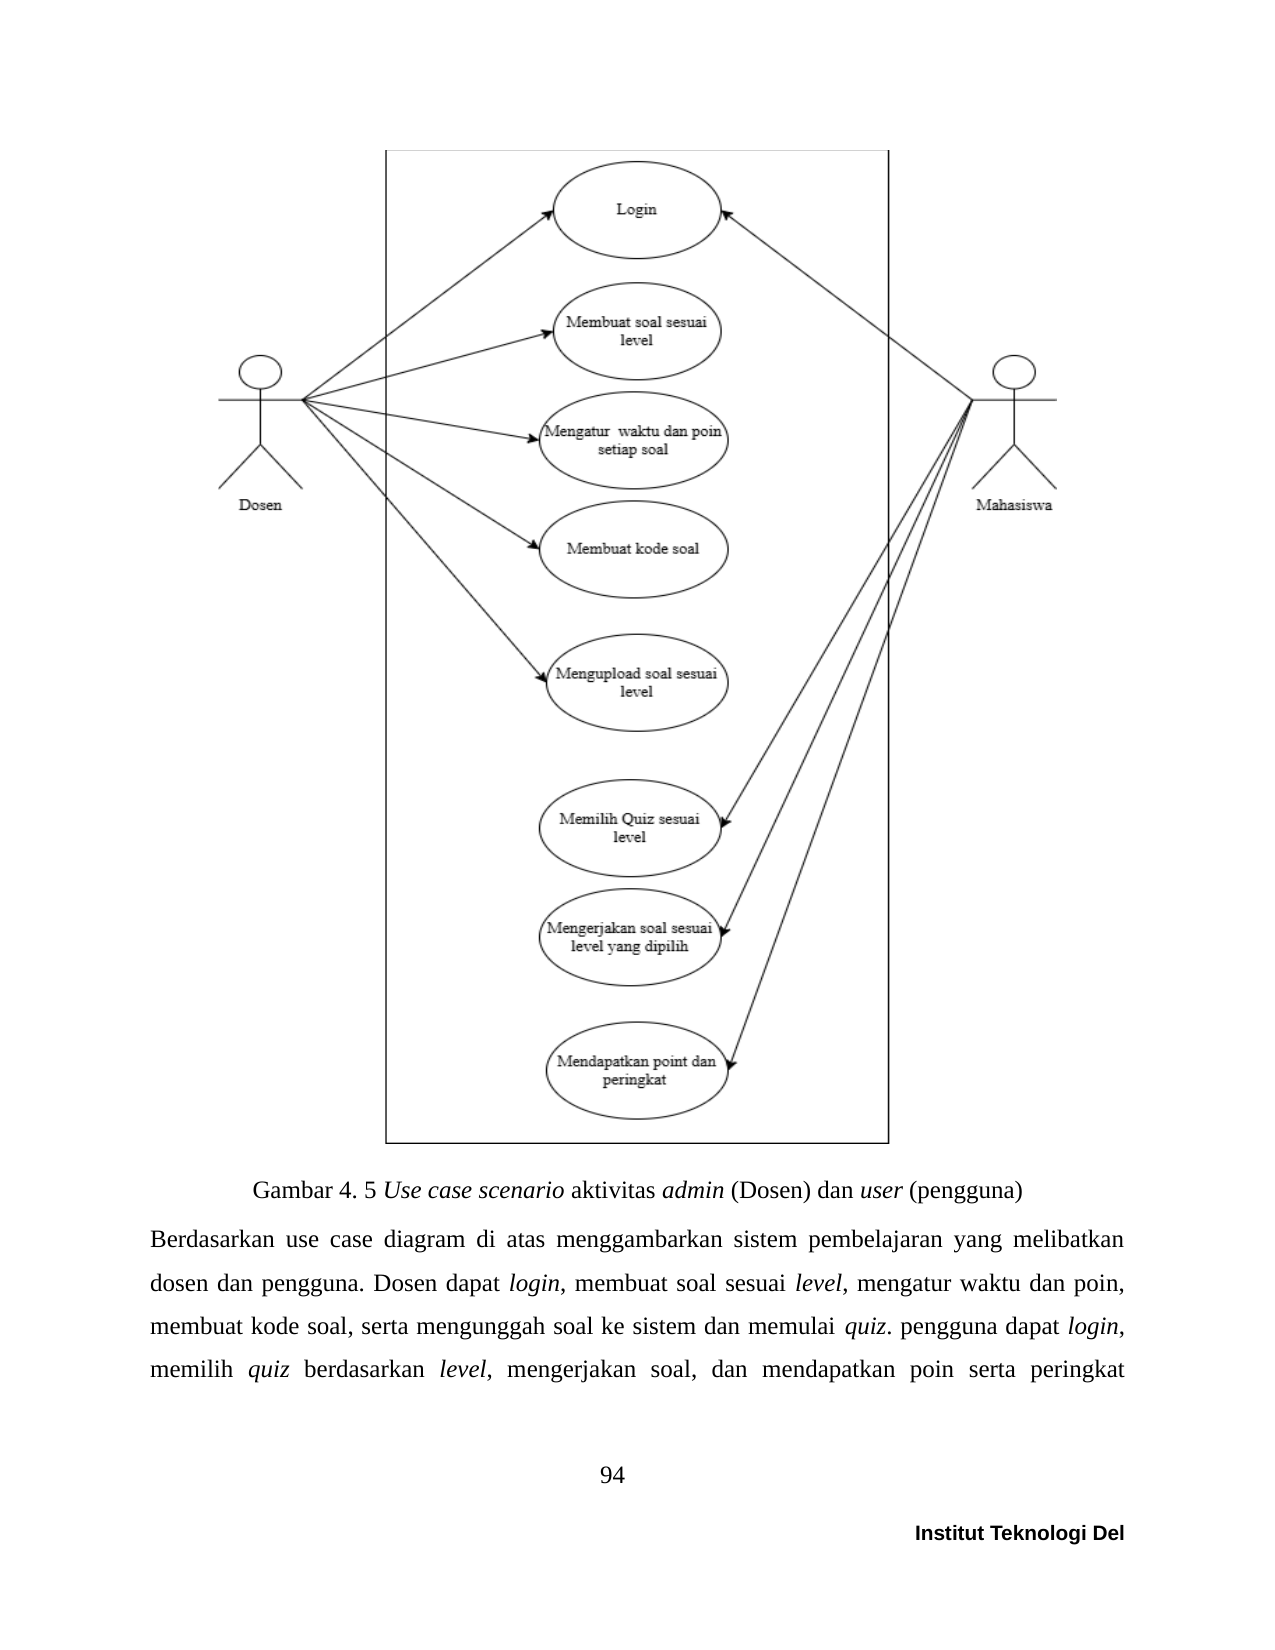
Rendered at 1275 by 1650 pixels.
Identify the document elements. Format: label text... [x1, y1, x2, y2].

picture [218, 150, 1057, 1144]
text Gambar 4. 5 Use case scenario aktivitas admin (Dosen) dan user (pengguna) [150, 1175, 1125, 1204]
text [150, 1224, 1125, 1383]
